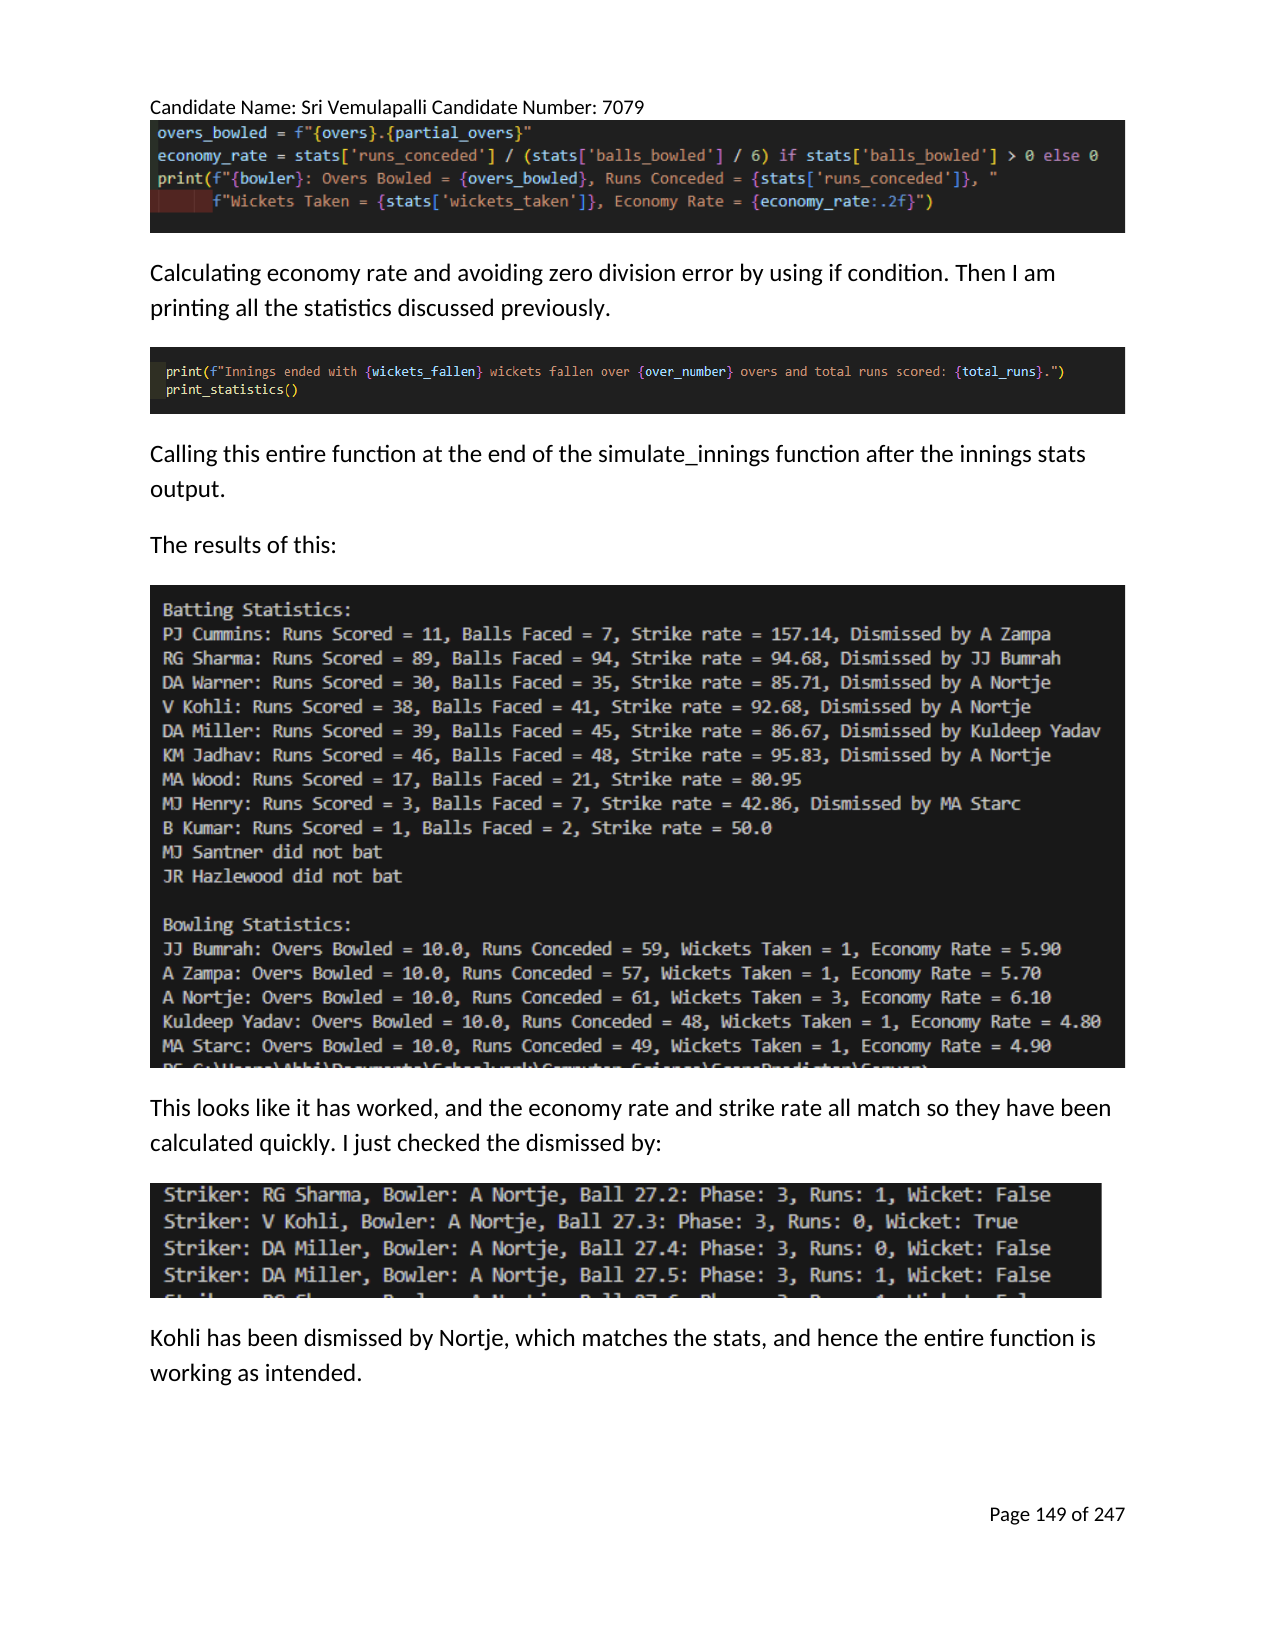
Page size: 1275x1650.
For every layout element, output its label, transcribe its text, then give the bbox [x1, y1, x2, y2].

picture [150, 1183, 1102, 1298]
text Kohli has been dismissed by Nortje, which matches the stats, and hence the entire function is working as intended. [150, 1322, 1125, 1387]
text Calculating economy rate and avoiding zero division error by using if condition. Then I am printing all the statistics discussed previously. [150, 257, 1125, 323]
picture [150, 347, 1125, 414]
picture [150, 585, 1125, 1068]
text This looks like it has worked, and the economy rate and strike rate all match so they have been calculated quickly. I just checked the dismissed by: [150, 1092, 1125, 1158]
text The results of this: [150, 529, 1125, 560]
text Calling this entire function at the end of the simulate_innings function after the innings stats output. [150, 438, 1125, 504]
picture [150, 120, 1125, 233]
